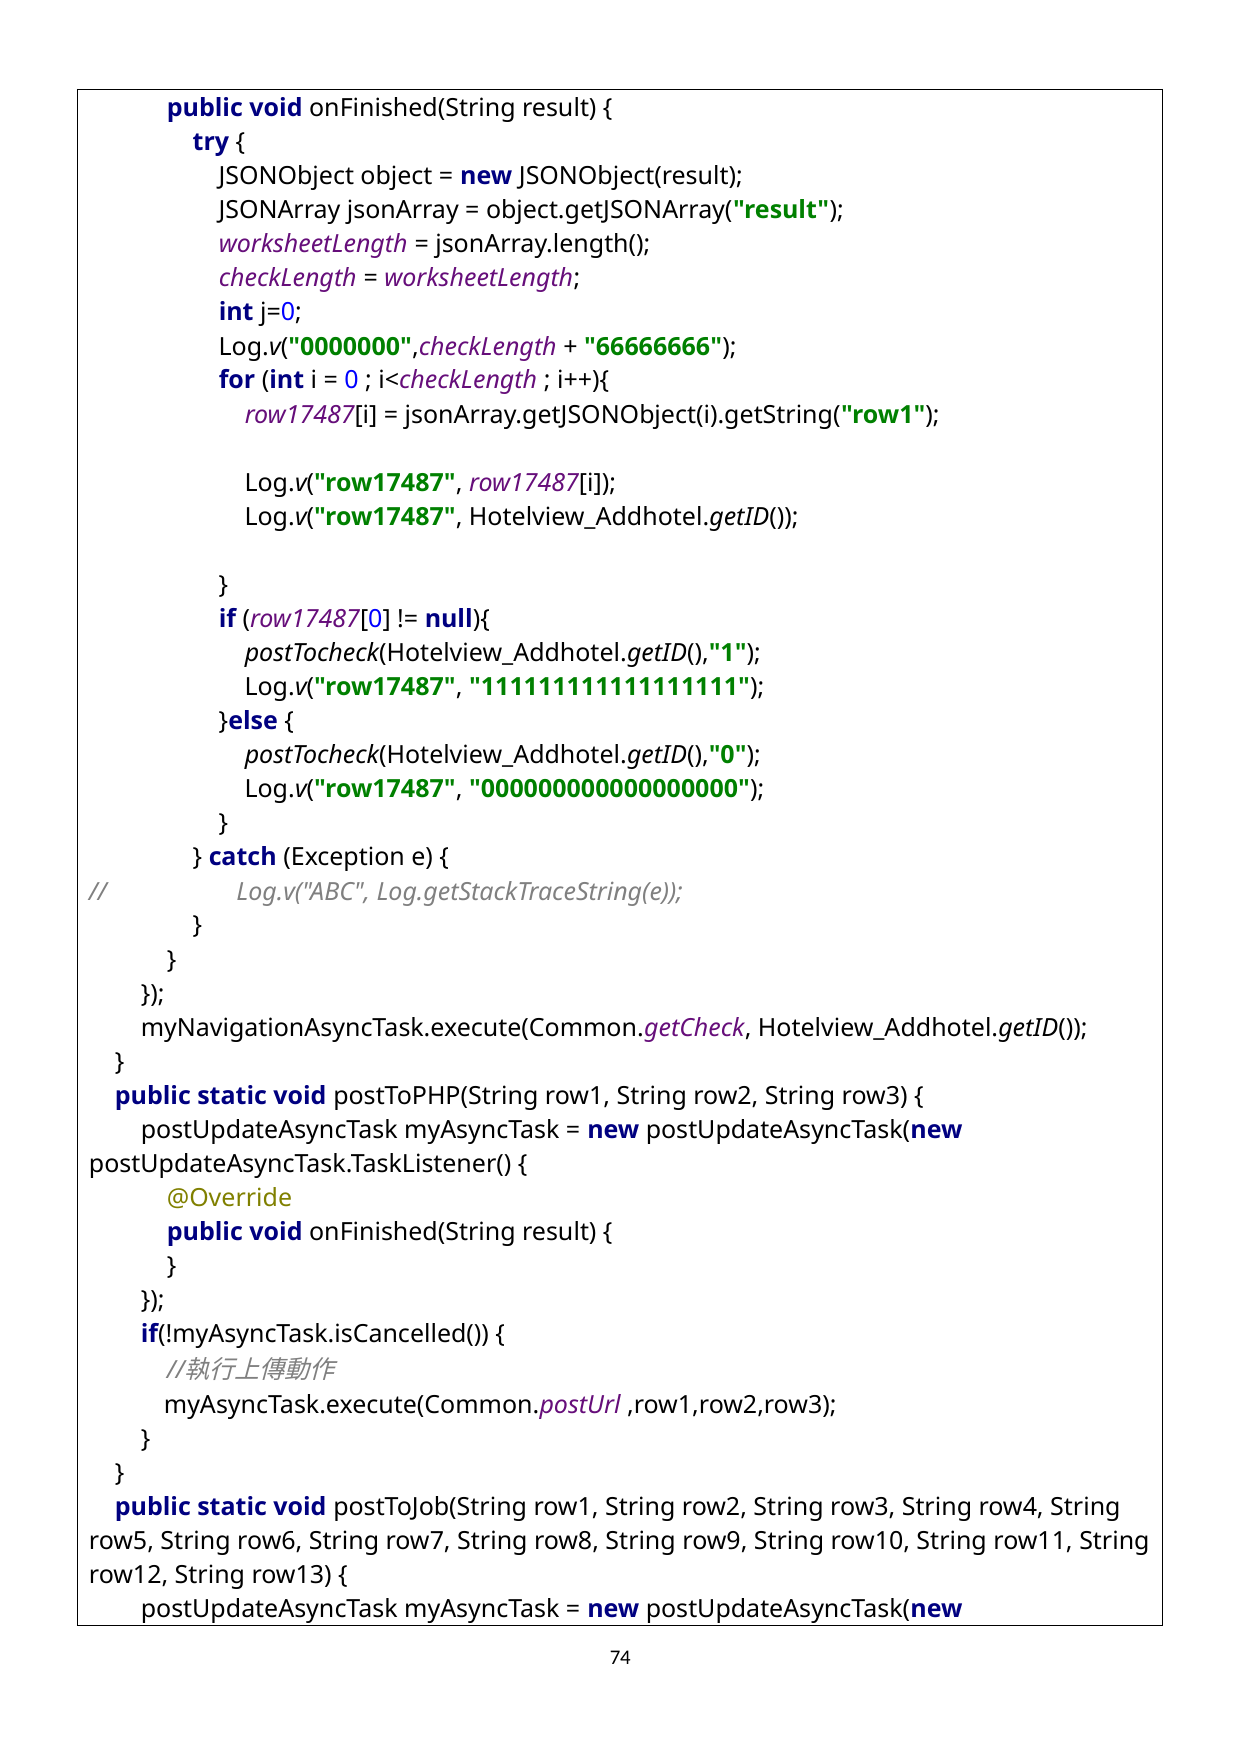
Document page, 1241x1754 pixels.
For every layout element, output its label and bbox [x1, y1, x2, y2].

table_cell [78, 90, 1162, 1625]
